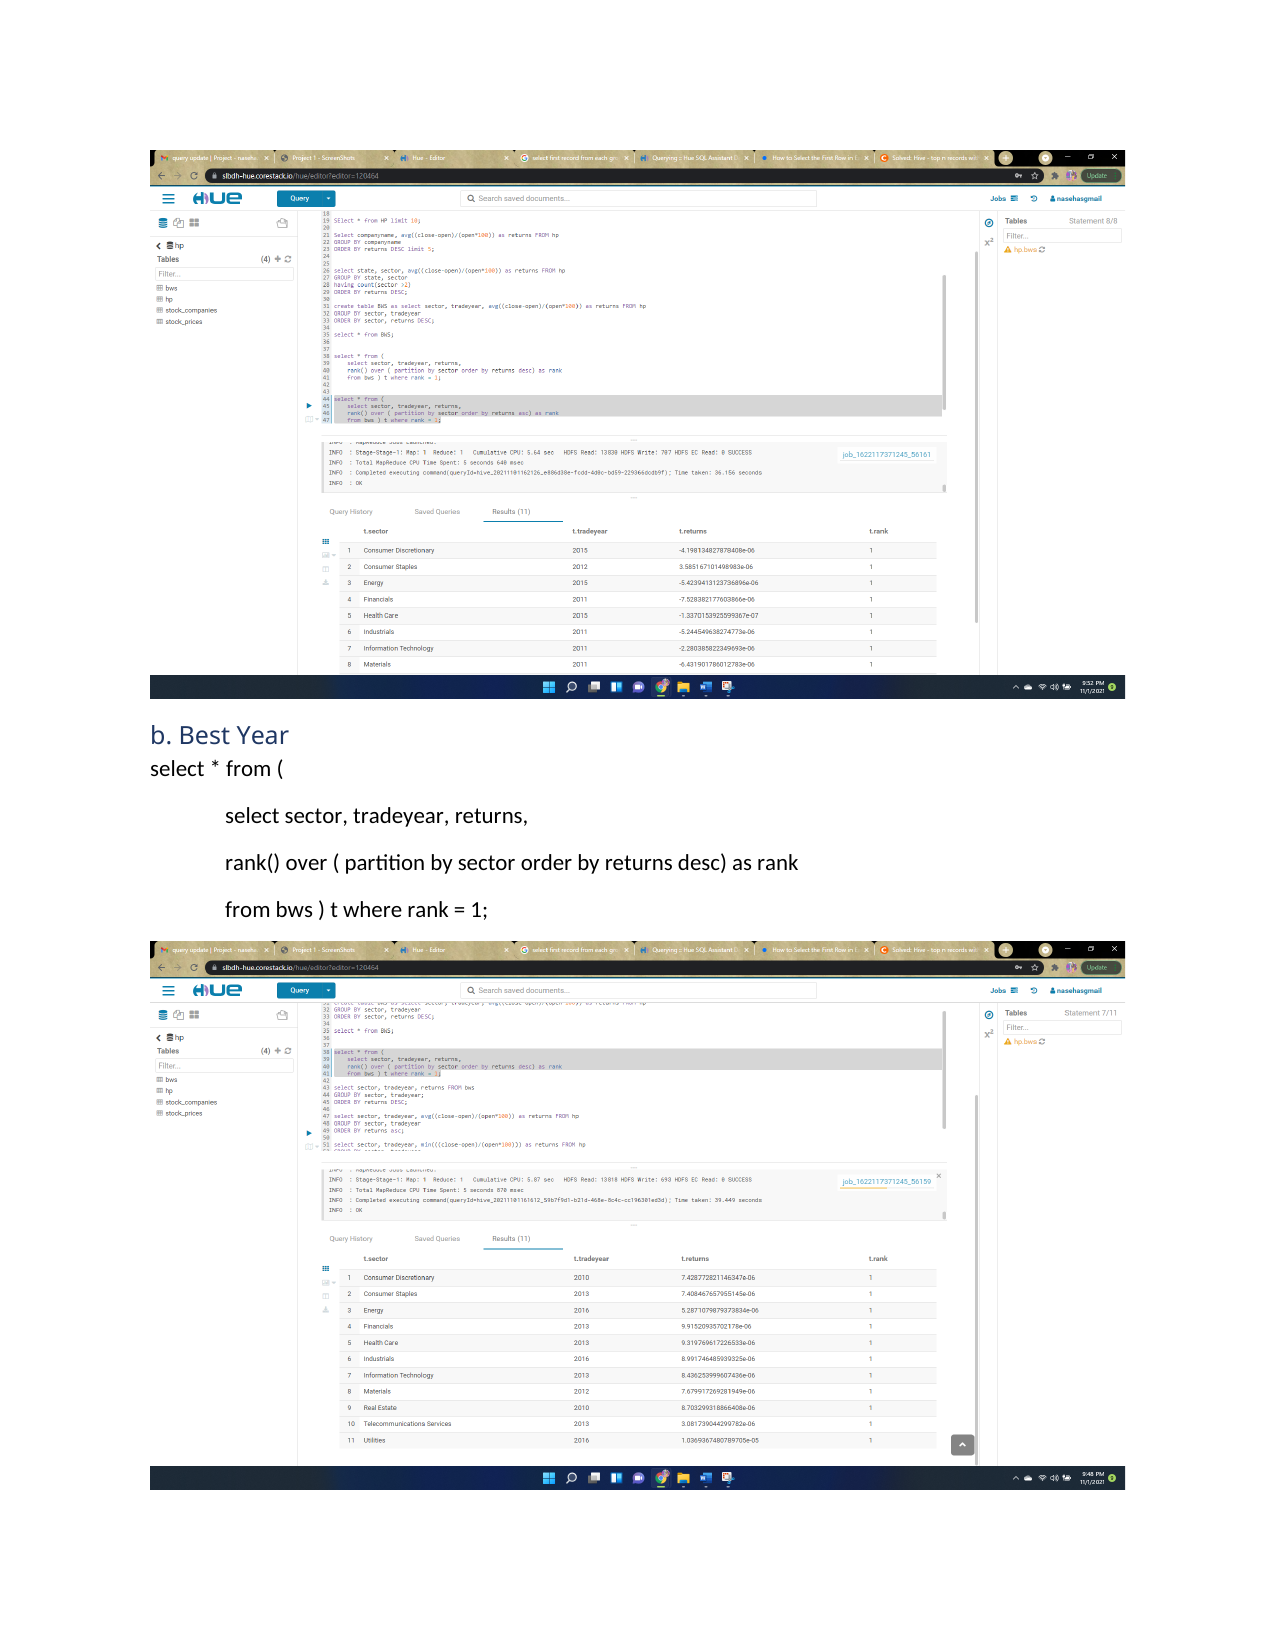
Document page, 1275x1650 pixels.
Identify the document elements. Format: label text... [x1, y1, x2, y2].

picture [150, 150, 1125, 699]
subtitle b. Best Year [150, 717, 1125, 751]
text rank() over ( partition by sector order by returns desc) as rank [150, 848, 1125, 876]
picture [150, 941, 1125, 1490]
text select sector, tradeyear, returns, [150, 801, 1125, 829]
text select * from ( [150, 754, 1125, 782]
text from bws ) t where rank = 1; [150, 895, 1125, 923]
